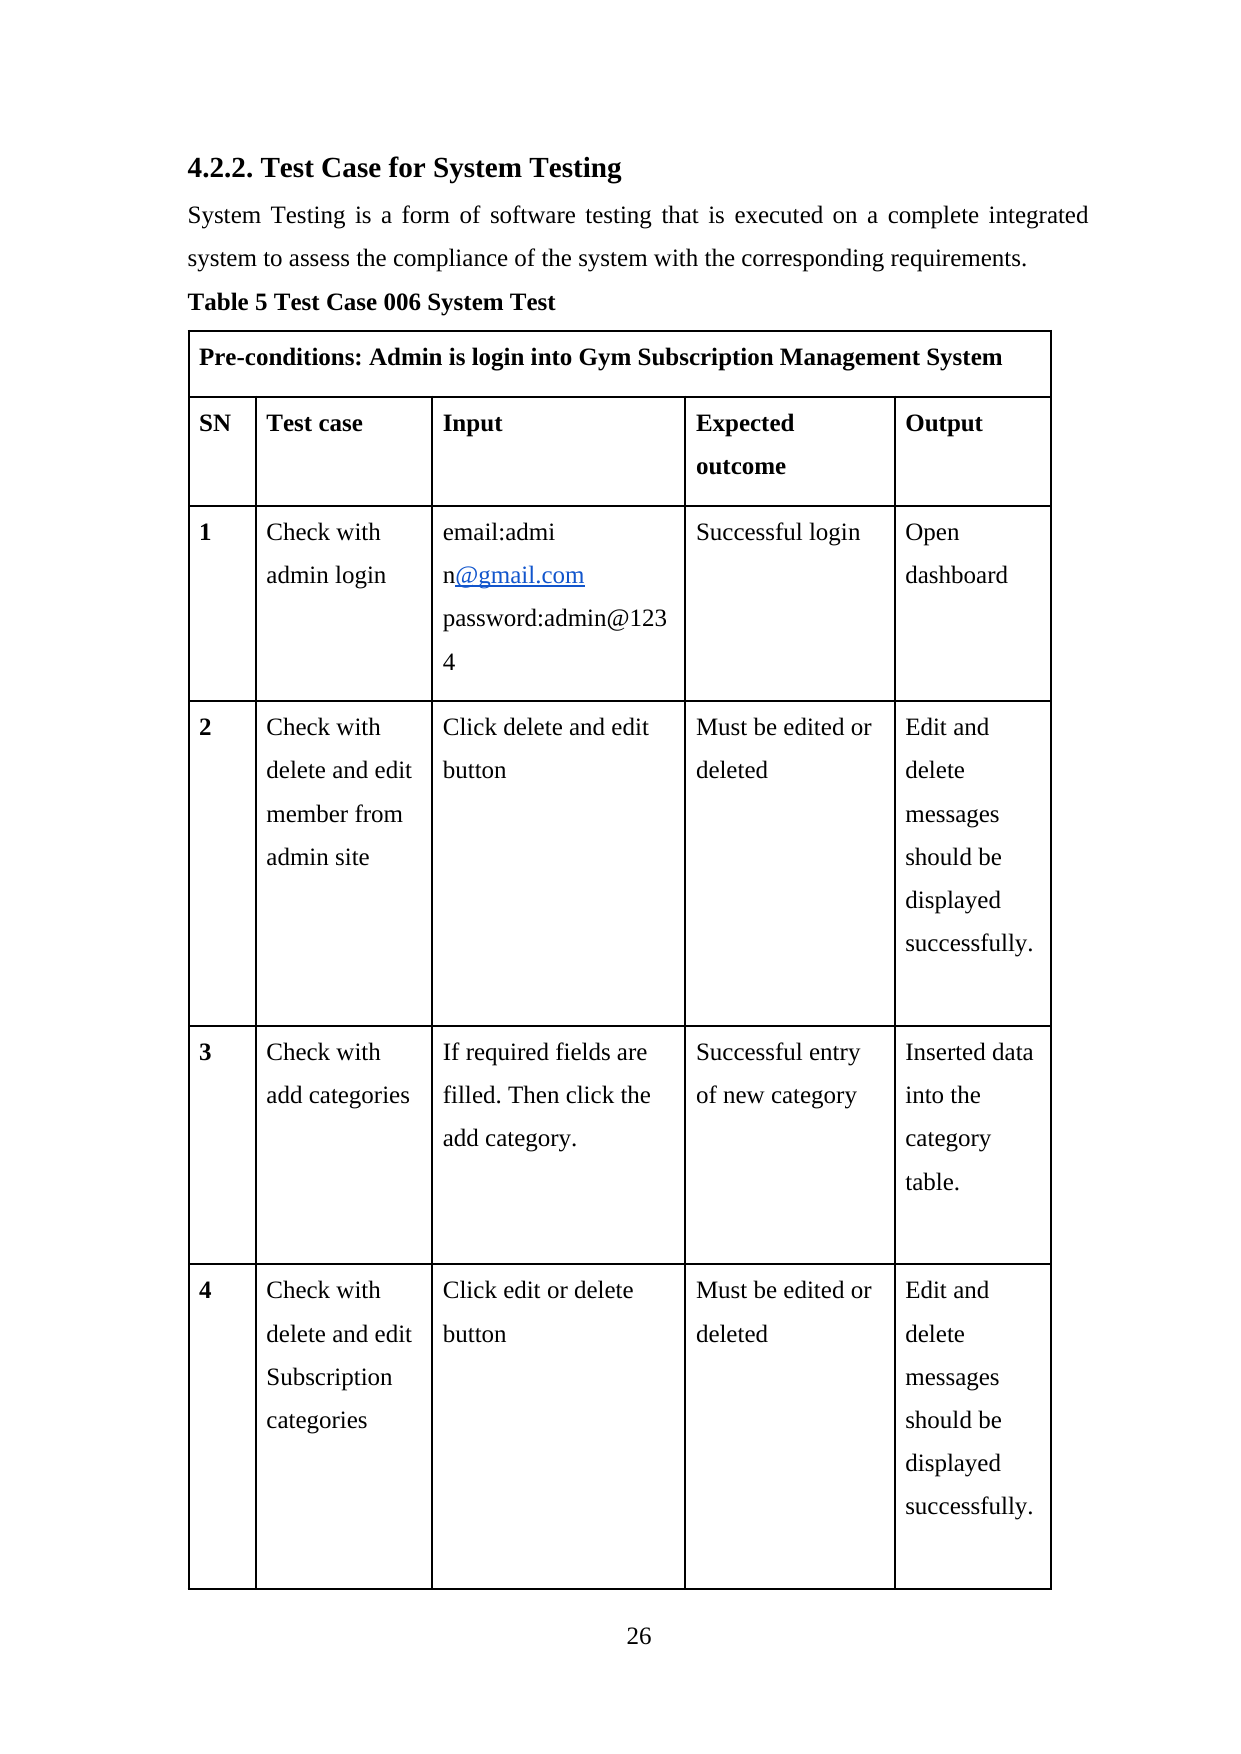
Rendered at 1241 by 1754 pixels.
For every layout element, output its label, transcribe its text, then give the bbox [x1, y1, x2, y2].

table_cell Check with add categories [257, 1027, 431, 1263]
table_cell Successful entry of new category [686, 1027, 894, 1263]
table_cell If required fields are filled. Then click the add category. [433, 1027, 684, 1263]
table_cell Expected outcome [686, 398, 894, 505]
table_cell Check with admin login [257, 507, 431, 700]
table_cell 4 [190, 1265, 255, 1588]
table_cell Open dashboard [896, 507, 1050, 700]
table_cell Inserted data into the category table. [896, 1027, 1050, 1263]
table_cell Input [433, 398, 684, 505]
table_cell 2 [190, 702, 255, 1025]
table_cell Must be edited or deleted [686, 1265, 894, 1588]
text Table 5 Test Case 006 System Test [187, 287, 1090, 315]
table_header Pre-conditions: Admin is login into Gym Subscription Management System [190, 332, 1050, 396]
table_cell Edit and delete messages should be displayed successfully. [896, 702, 1050, 1025]
subtitle 4.2.2. Test Case for System Testing [187, 150, 1090, 183]
table_cell Successful login [686, 507, 894, 700]
table_cell Output [896, 398, 1050, 505]
table_cell Check with delete and edit member from admin site [257, 702, 431, 1025]
table_cell SN [190, 398, 255, 505]
table_cell Click edit or delete button [433, 1265, 684, 1588]
table_cell Click delete and edit button [433, 702, 684, 1025]
table_cell 3 [190, 1027, 255, 1263]
table_cell email:admin@gmail.com password:admin@1234 [433, 507, 684, 700]
table_cell Edit and delete messages should be displayed successfully. [896, 1265, 1050, 1588]
table_cell Must be edited or deleted [686, 702, 894, 1025]
text System Testing is a form of software testing that is executed on a complete integrated system to assess the compliance of the system with the corresponding requirements. [187, 200, 1090, 272]
table_cell 1 [190, 507, 255, 700]
table_cell Check with delete and edit Subscription categories [257, 1265, 431, 1588]
table_cell Test case [257, 398, 431, 505]
